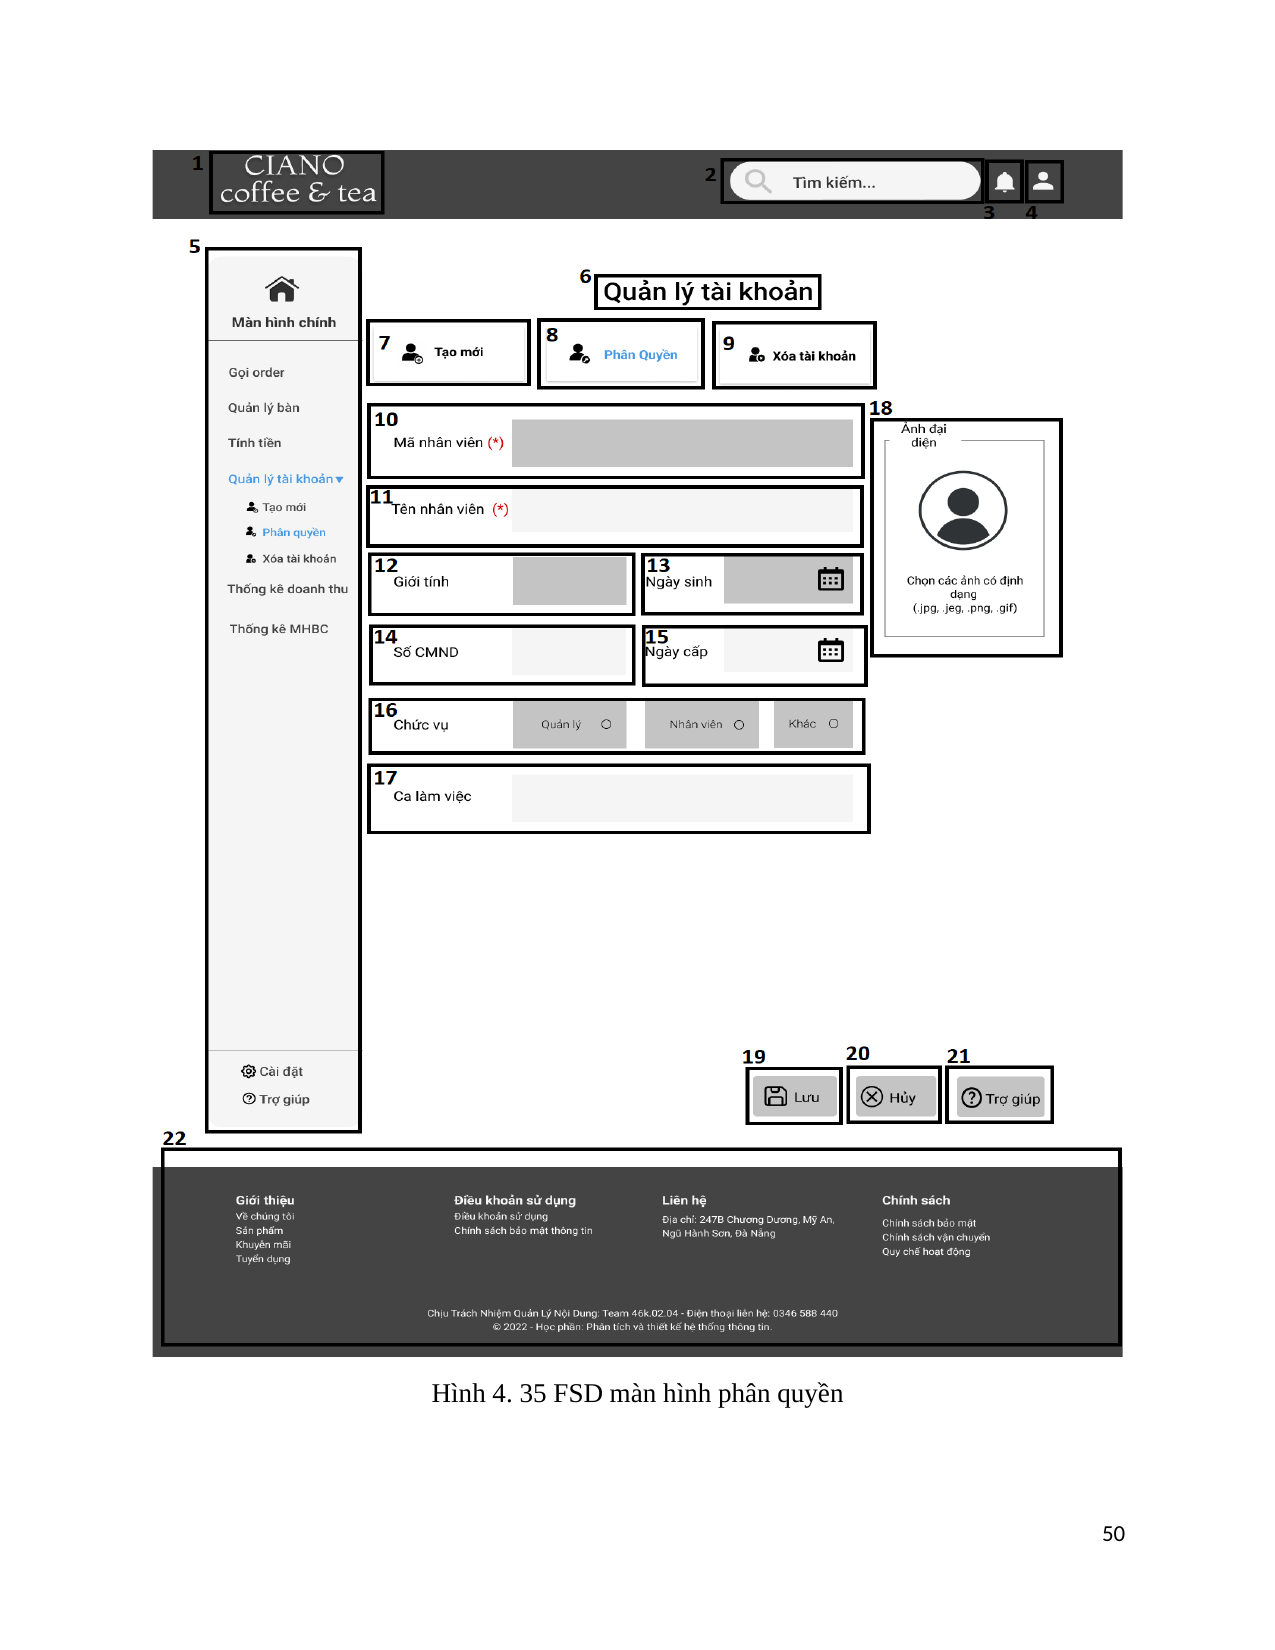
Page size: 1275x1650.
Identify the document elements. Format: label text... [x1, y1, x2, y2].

picture [152, 150, 1123, 1357]
text Hình 4. 35 FSD màn hình phân quyền [150, 1377, 1125, 1408]
